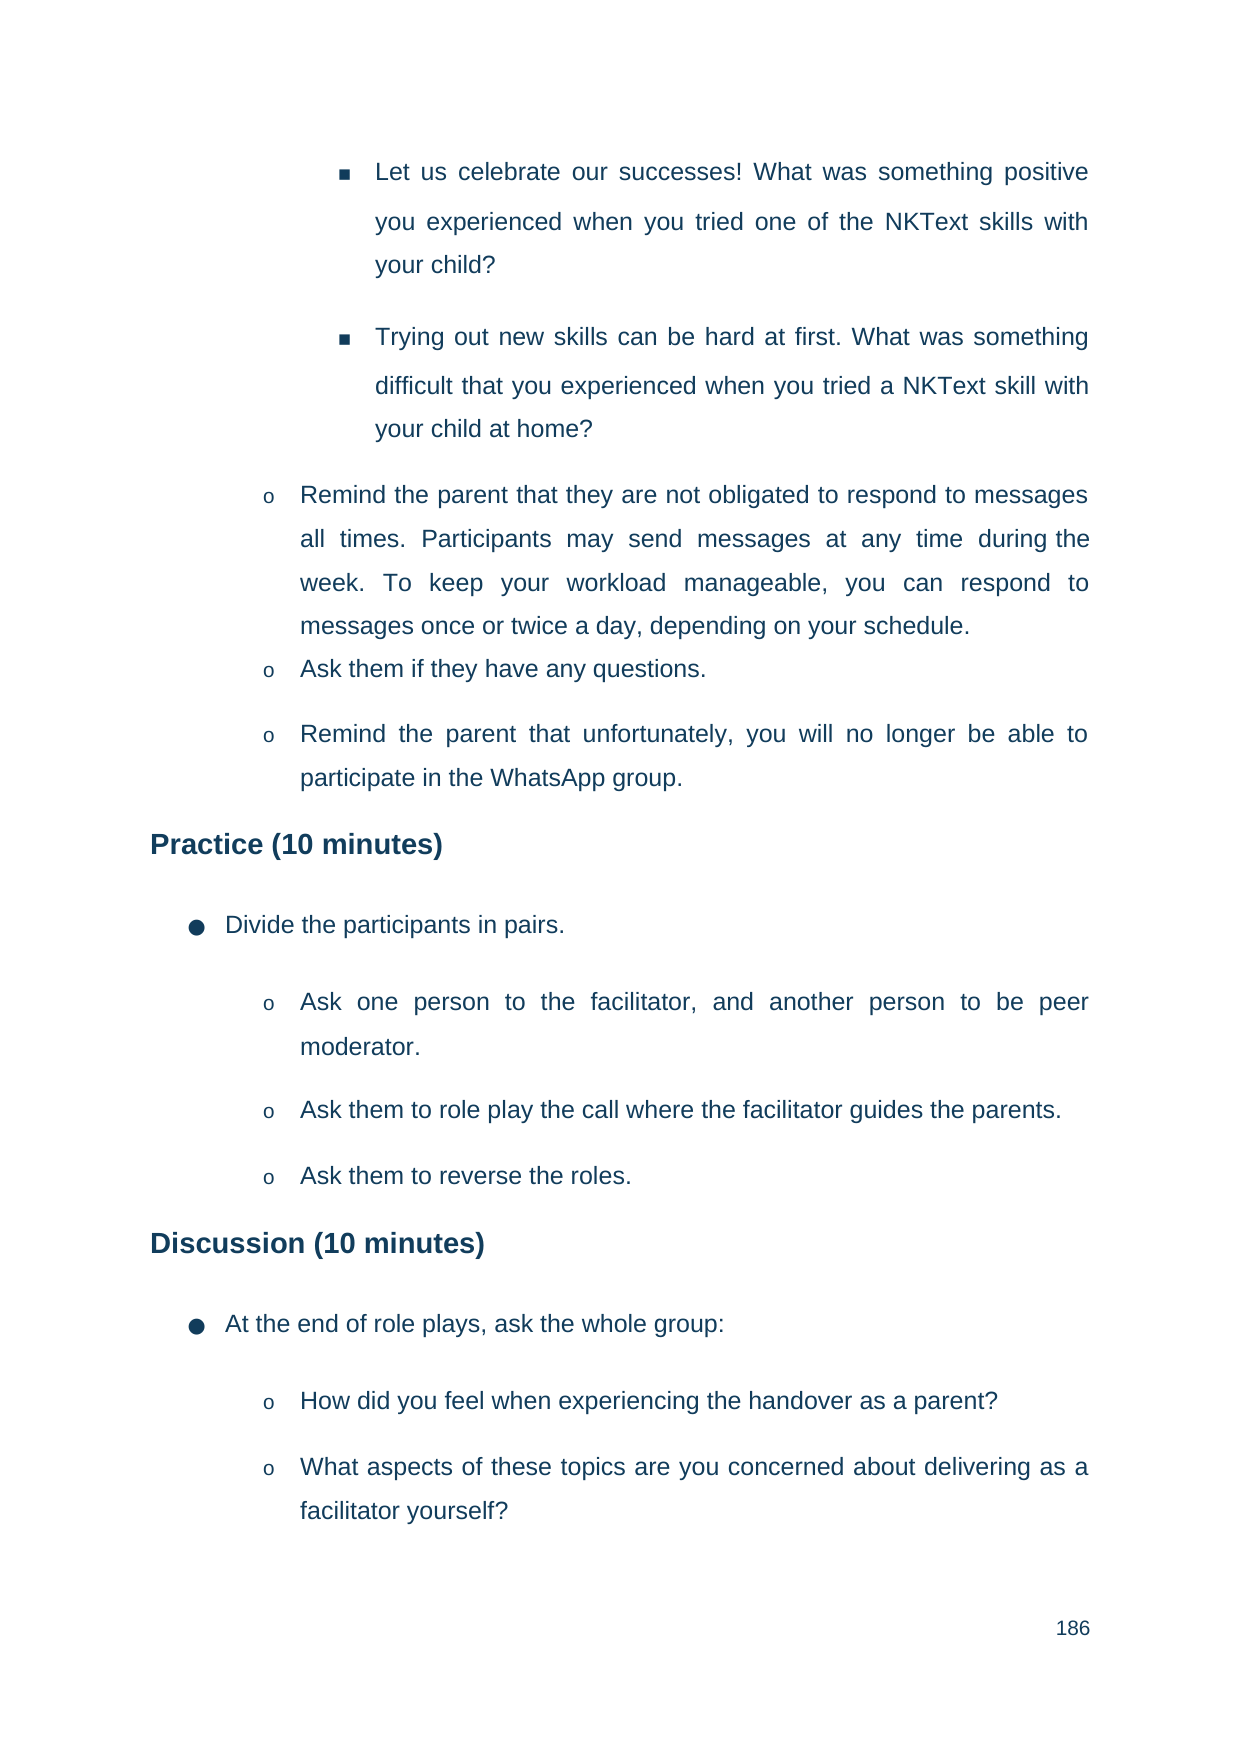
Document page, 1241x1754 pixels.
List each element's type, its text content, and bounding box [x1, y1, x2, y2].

list What aspects of these topics are you concerned about delivering as a facilitator yourself? [262, 1452, 1090, 1524]
list Let us celebrate our successes! What was something positive you experienced when you tried one of the NKText skills with your child? [337, 150, 1090, 279]
list Remind the parent that they are not obligated to respond to messages all times. Participants may send messages at any time during the week. To keep your workload manageable, you can respond to messages once or twice a day, depending on your schedule. [262, 480, 1090, 639]
list Remind the parent that unfortunately, you will no longer be able to participate in the WhatsApp group. [262, 719, 1090, 792]
list How did you feel when experiencing the handover as a parent? [262, 1386, 1090, 1416]
subtitle Practice (10 minutes) [150, 827, 1090, 861]
list Trying out new skills can be hard at first. What was something difficult that you experienced when you tried a NKText skill with your child at home? [337, 314, 1090, 443]
list Ask them to role play the call where the facilitator guides the parents. [262, 1095, 1090, 1125]
list Ask them to reverse the roles. [262, 1161, 1090, 1190]
list Ask one person to the facilitator, and another person to be peer moderator. [262, 987, 1090, 1060]
list Divide the participants in pairs. [187, 902, 1090, 945]
subtitle Discussion (10 minutes) [150, 1226, 1090, 1259]
list At the end of role plays, ask the whole group: [187, 1301, 1090, 1344]
list Ask them if they have any questions. [262, 654, 1090, 683]
